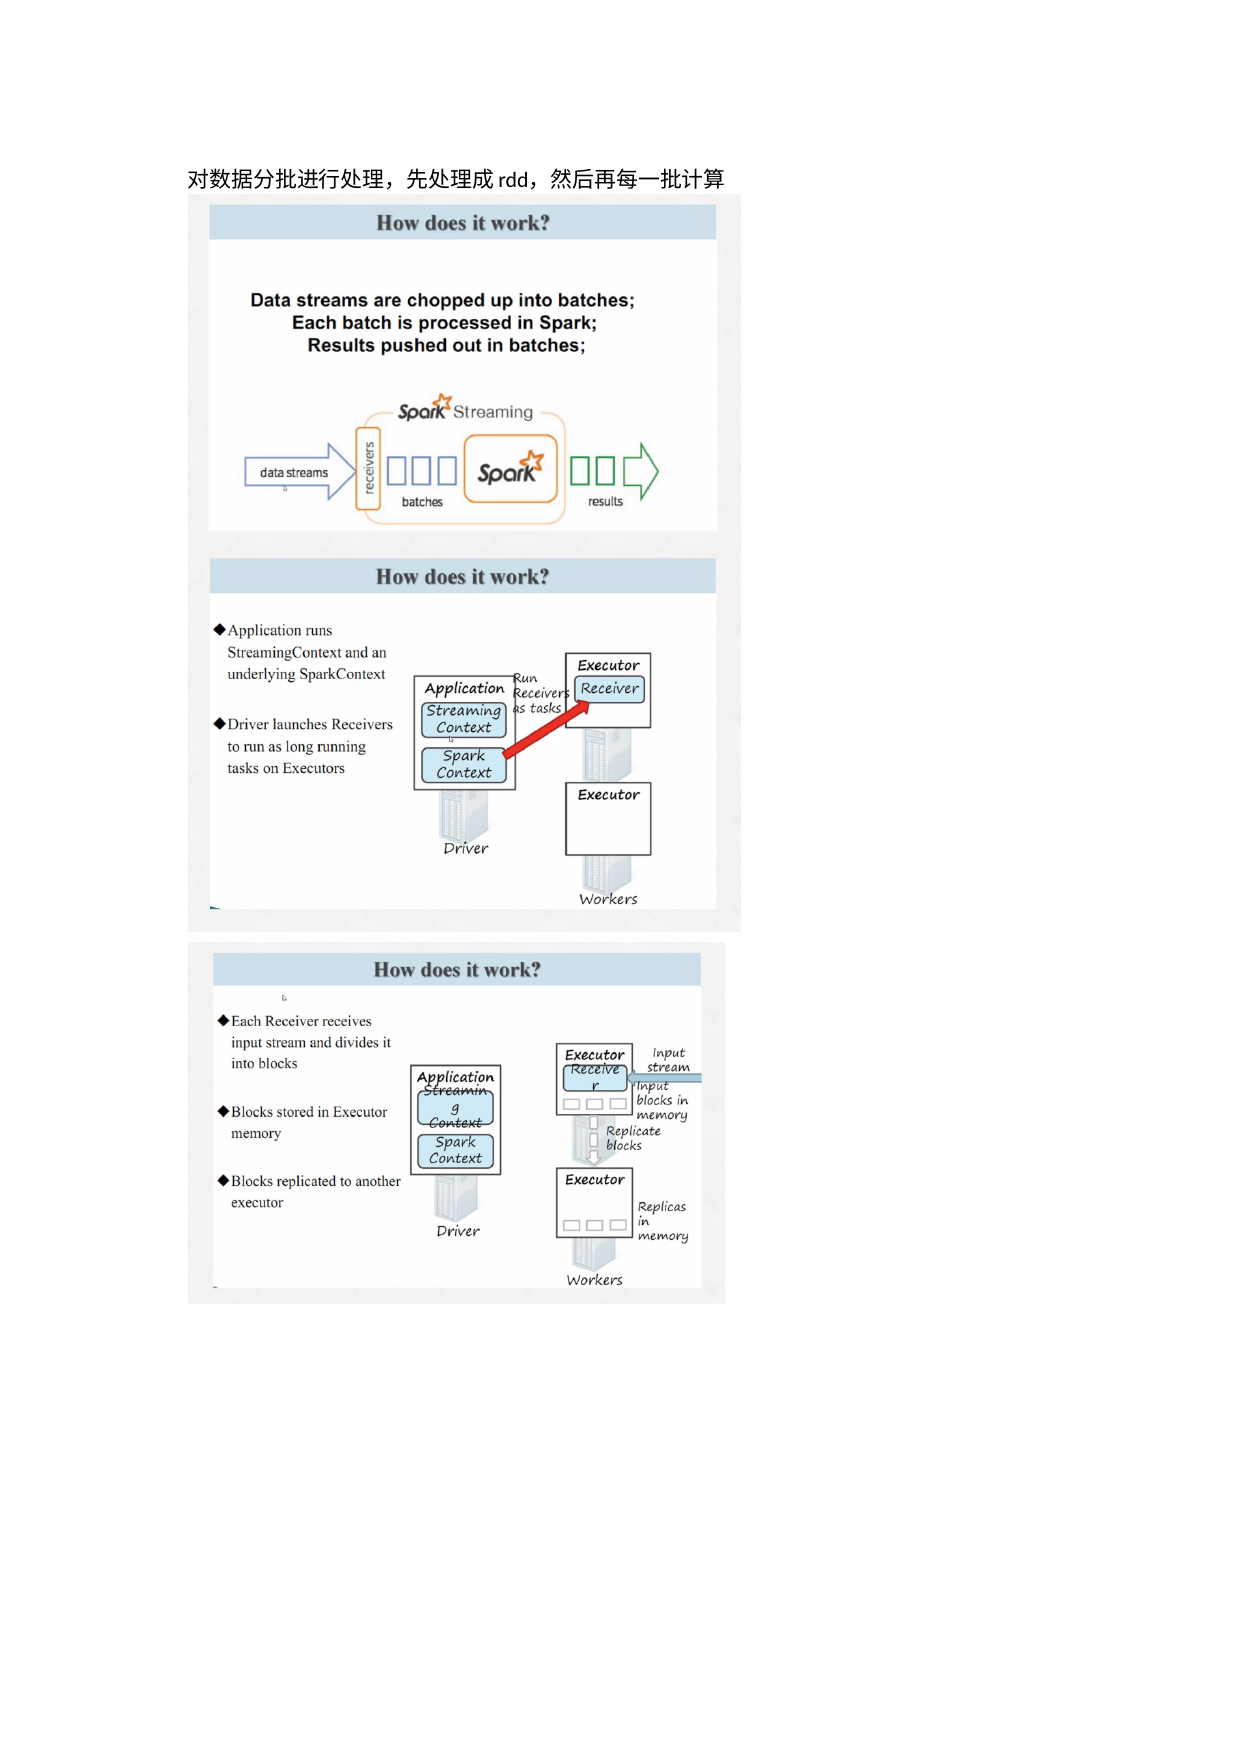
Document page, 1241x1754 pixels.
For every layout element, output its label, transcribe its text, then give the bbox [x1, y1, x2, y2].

picture [187, 942, 726, 1304]
text 对数据分批进行处理，先处理成rdd，然后再每一批计算 [187, 162, 1053, 194]
picture [187, 194, 742, 932]
